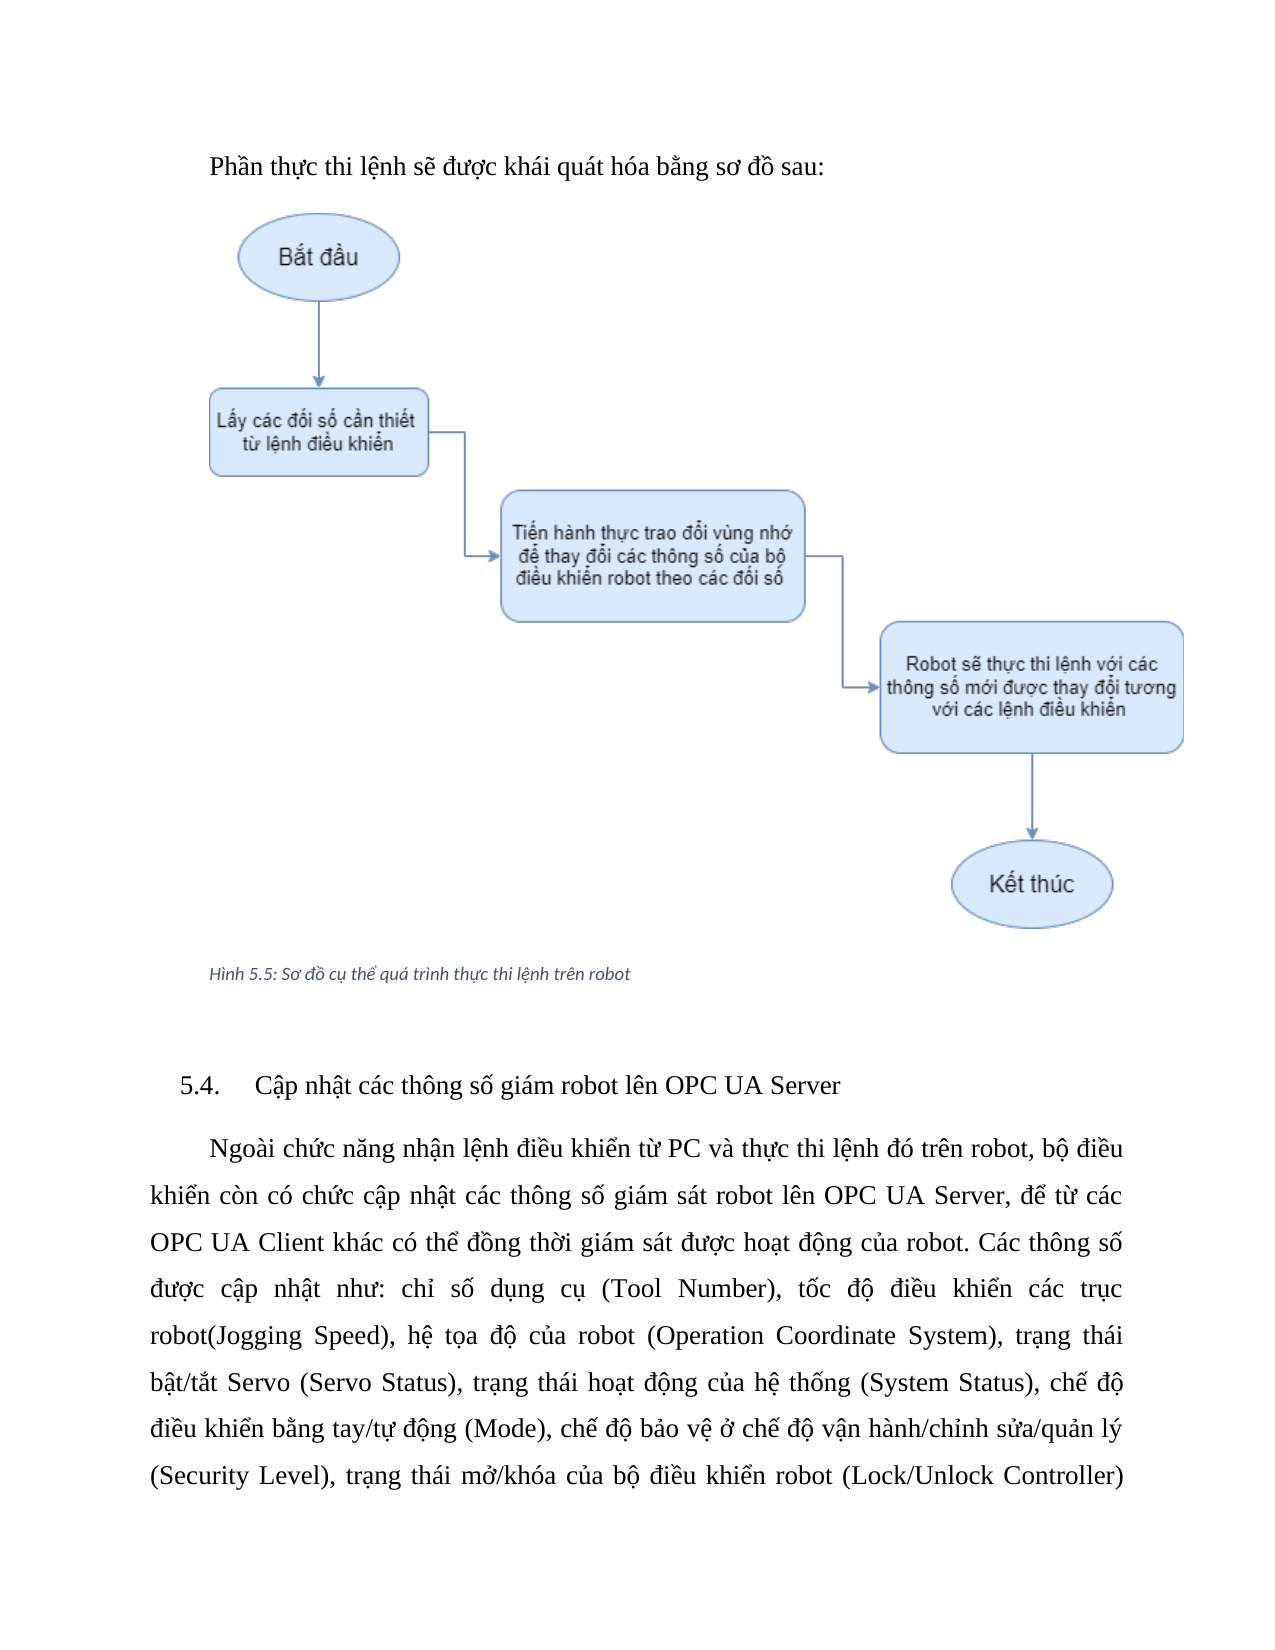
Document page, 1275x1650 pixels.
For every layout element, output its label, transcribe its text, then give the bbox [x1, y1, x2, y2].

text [150, 1132, 1125, 1490]
picture [209, 213, 1184, 929]
text Phần thực thi lệnh sẽ được khái quát hóa bằng sơ đồ sau: [150, 150, 1125, 181]
list Cập nhật các thông số giám robot lên OPC UA Server [179, 1069, 1125, 1100]
text Hình 5.5: Sơ đồ cụ thể quá trình thực thi lệnh trên robot [150, 962, 1125, 985]
